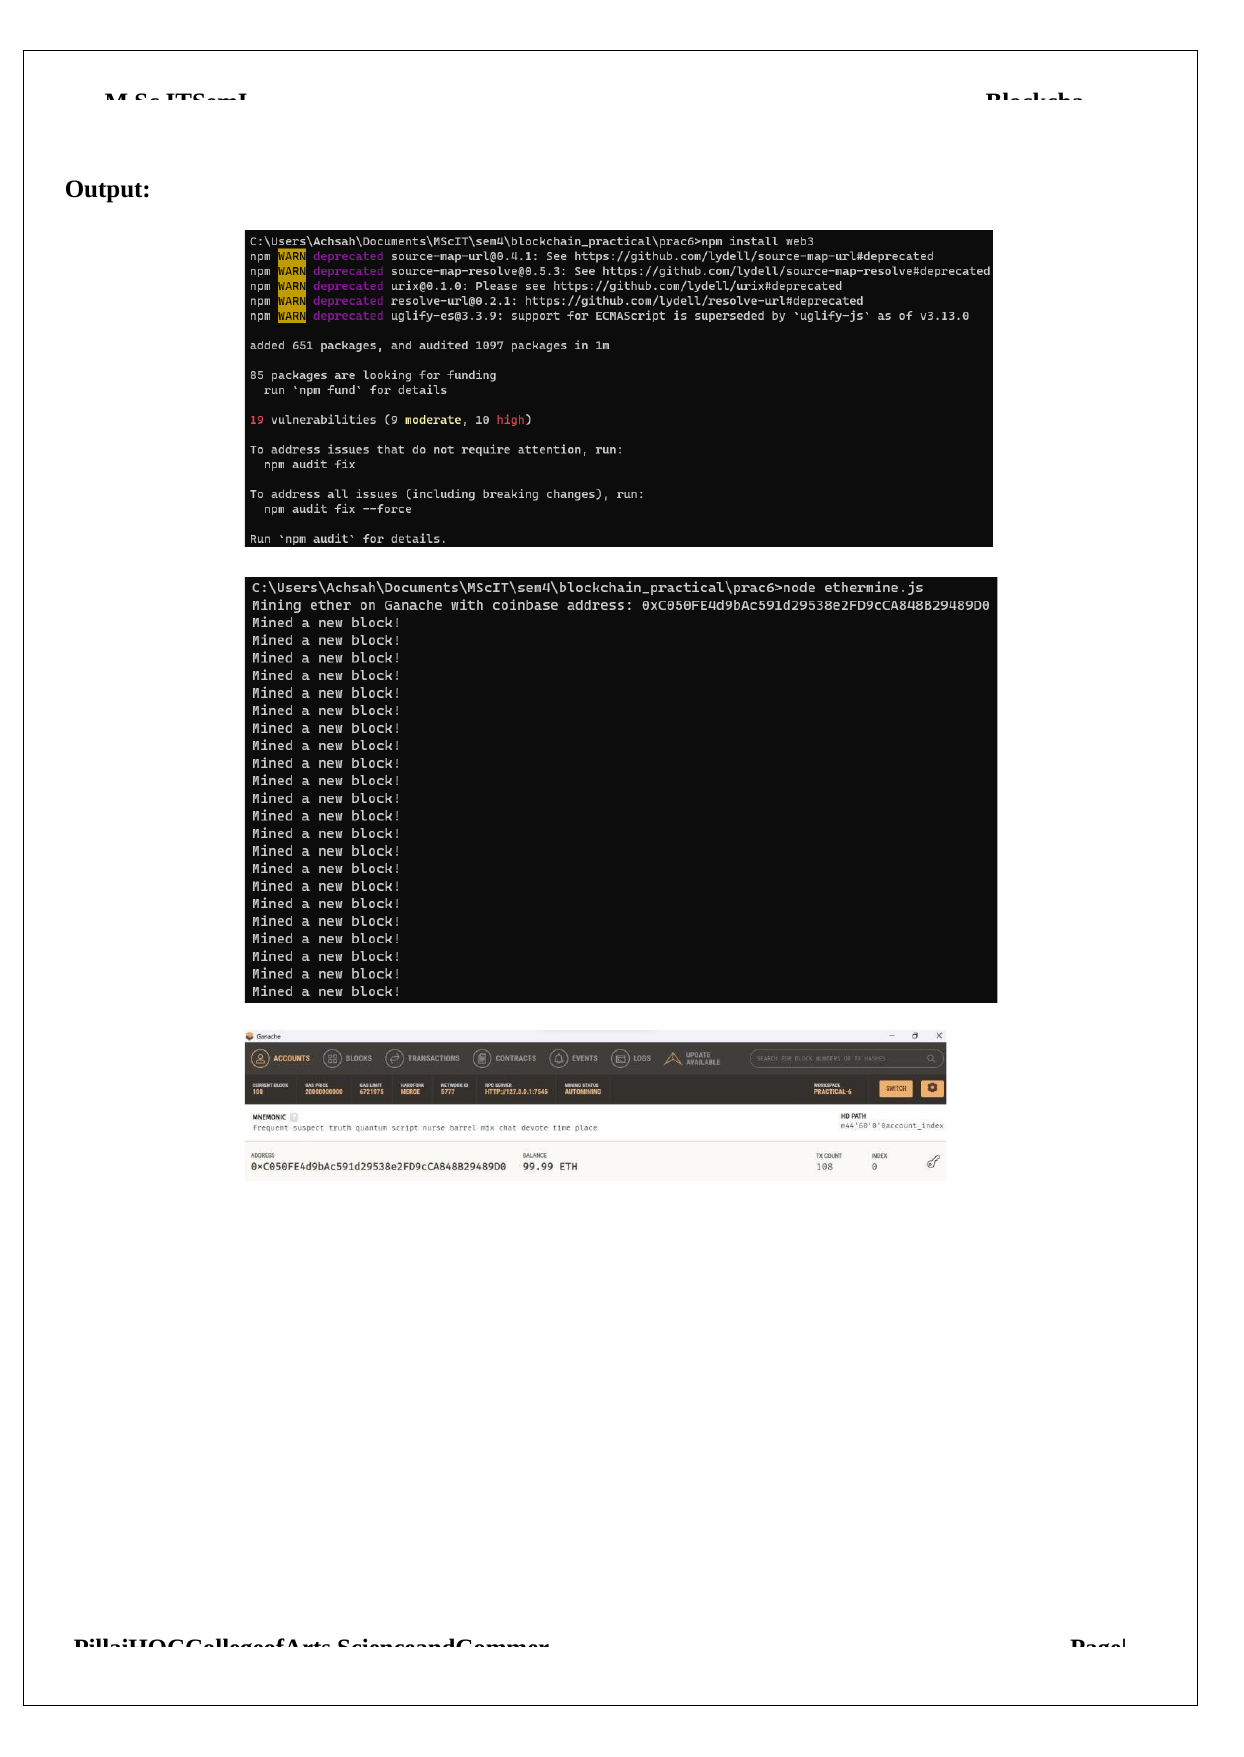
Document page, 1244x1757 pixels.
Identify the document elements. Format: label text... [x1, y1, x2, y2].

picture [244, 577, 998, 1003]
picture [244, 1030, 947, 1181]
text Output: [64, 174, 1197, 203]
picture [244, 230, 993, 547]
